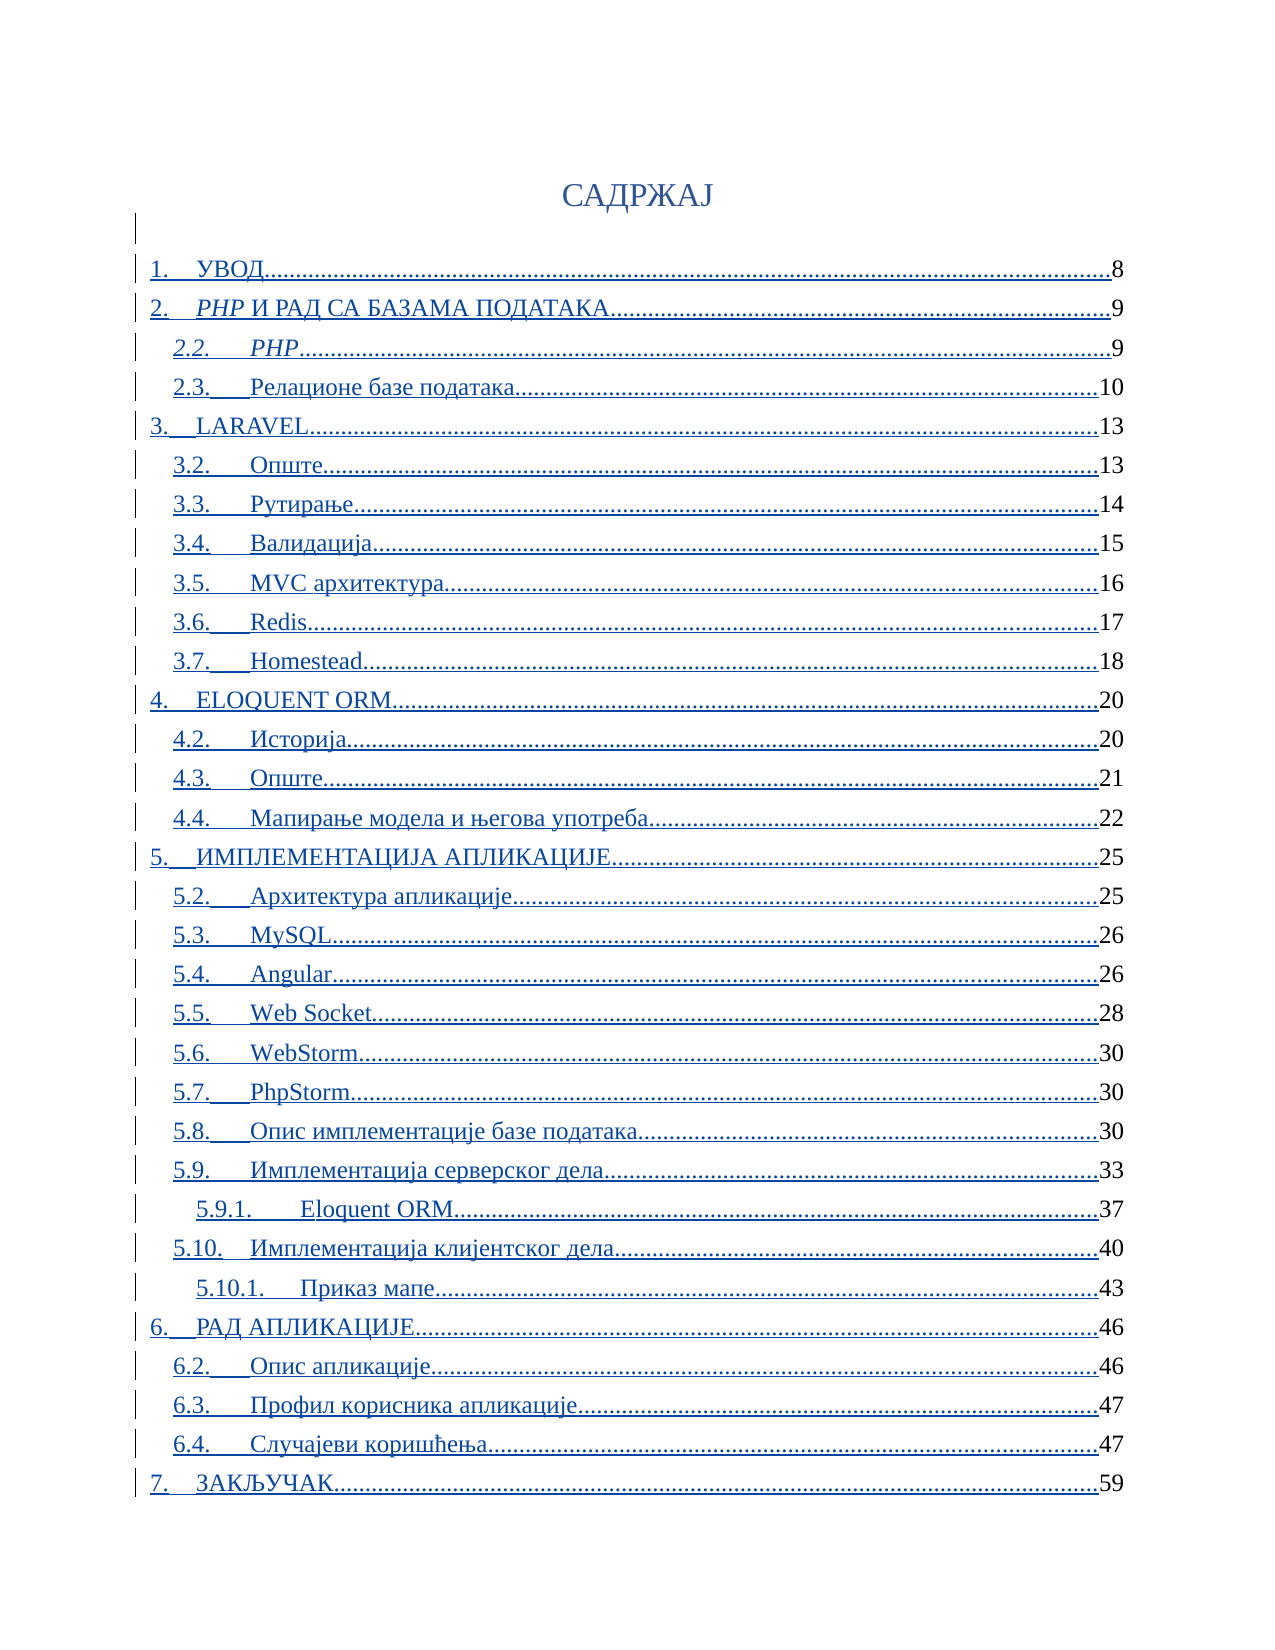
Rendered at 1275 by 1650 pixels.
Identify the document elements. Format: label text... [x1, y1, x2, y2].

subtitle САДРЖАЈ [150, 175, 1125, 213]
